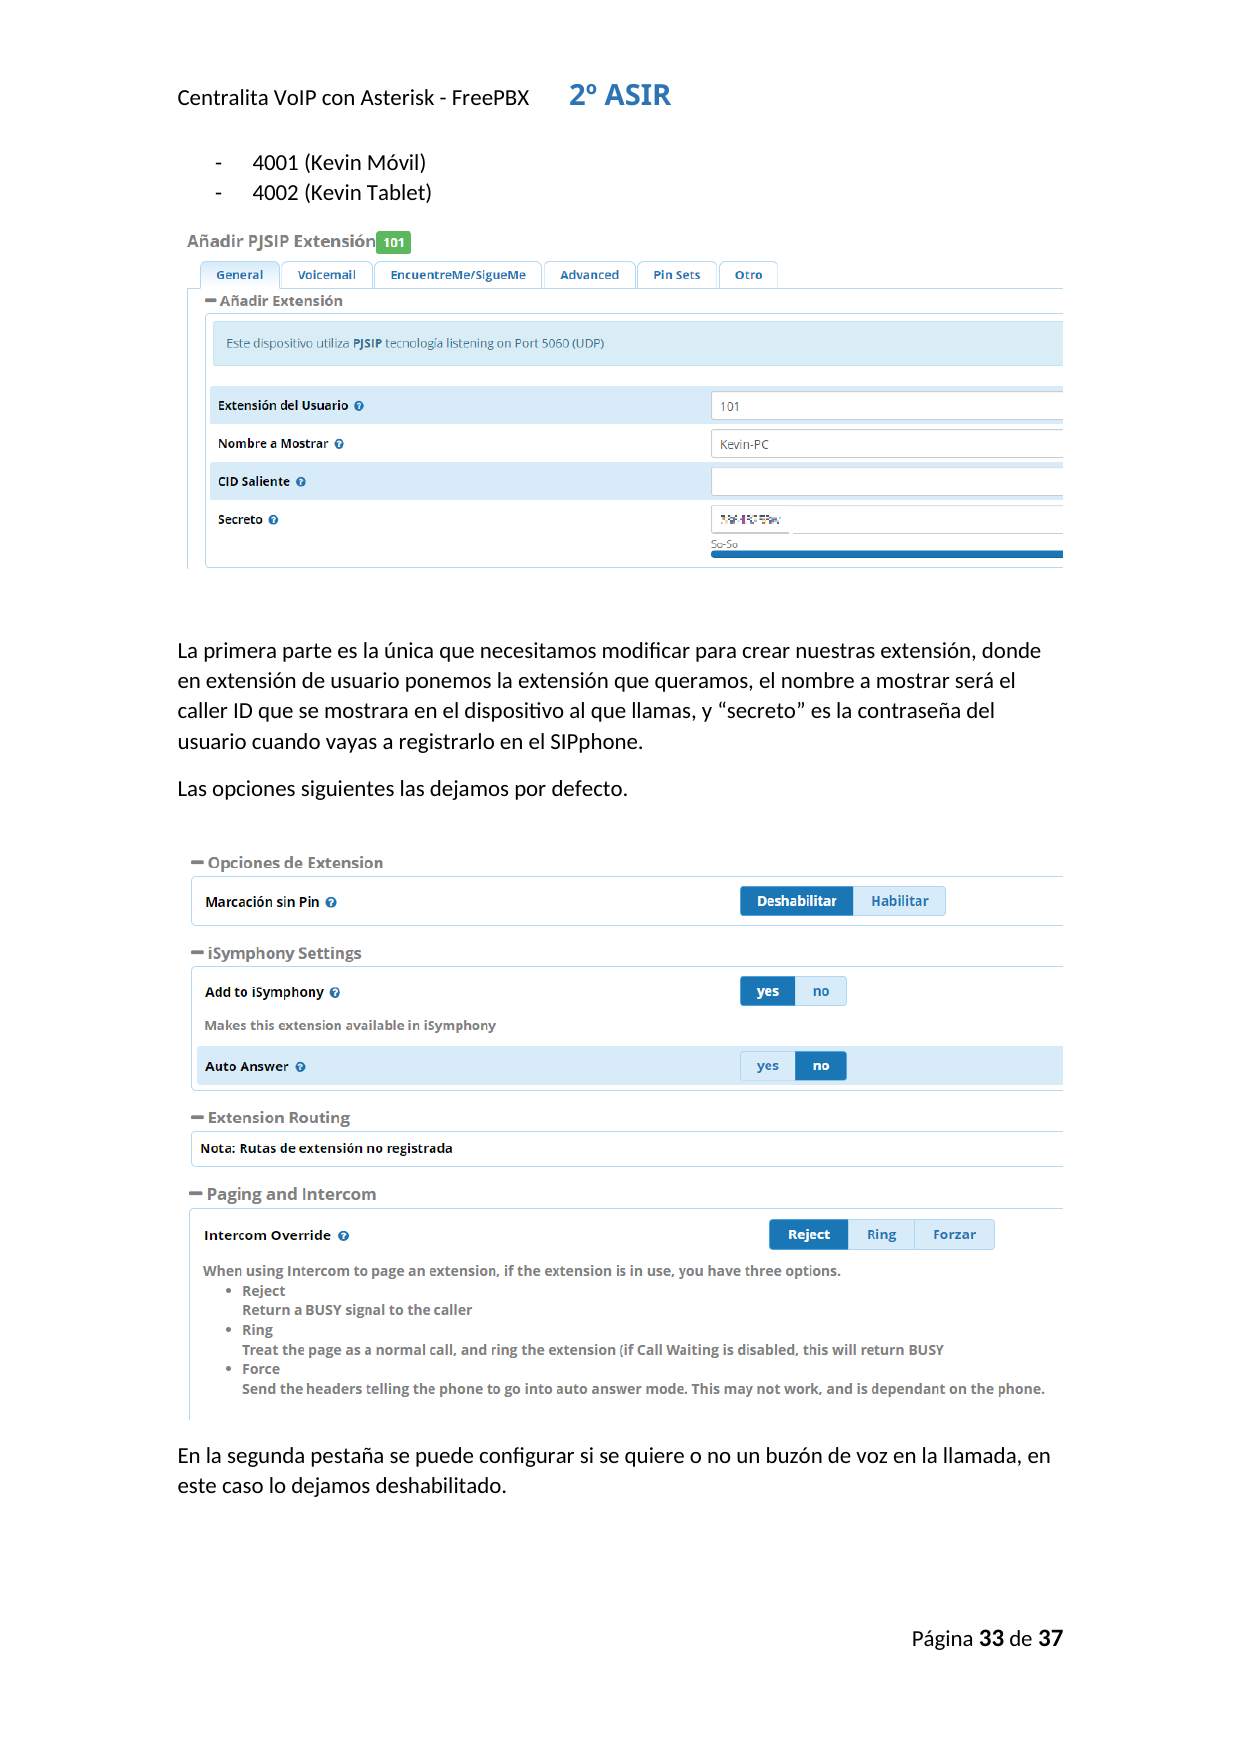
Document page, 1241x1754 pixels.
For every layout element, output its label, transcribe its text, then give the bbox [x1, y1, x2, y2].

picture [177, 229, 1063, 569]
list 4002 (Kevin Tablet) [215, 178, 1063, 206]
text La primera parte es la única que necesitamos modificar para crear nuestras extensión, donde en extensión de usuario ponemos la extensión que queramos, el nombre a mostrar será el caller ID que se mostrara en el dispositivo al que llamas, y “secreto” es la contraseña del usuario cuando vayas a registrarlo en el SIPphone. [177, 636, 1063, 755]
text Las opciones siguientes las dejamos por defecto. [177, 774, 1063, 802]
text En la segunda pestaña se puede configurar si se quiere o no un buzón de voz en la llamada, en este caso lo dejamos deshabilitado. [177, 1420, 1063, 1499]
list 4001 (Kevin Móvil) [215, 148, 1063, 176]
picture [177, 841, 1063, 1420]
